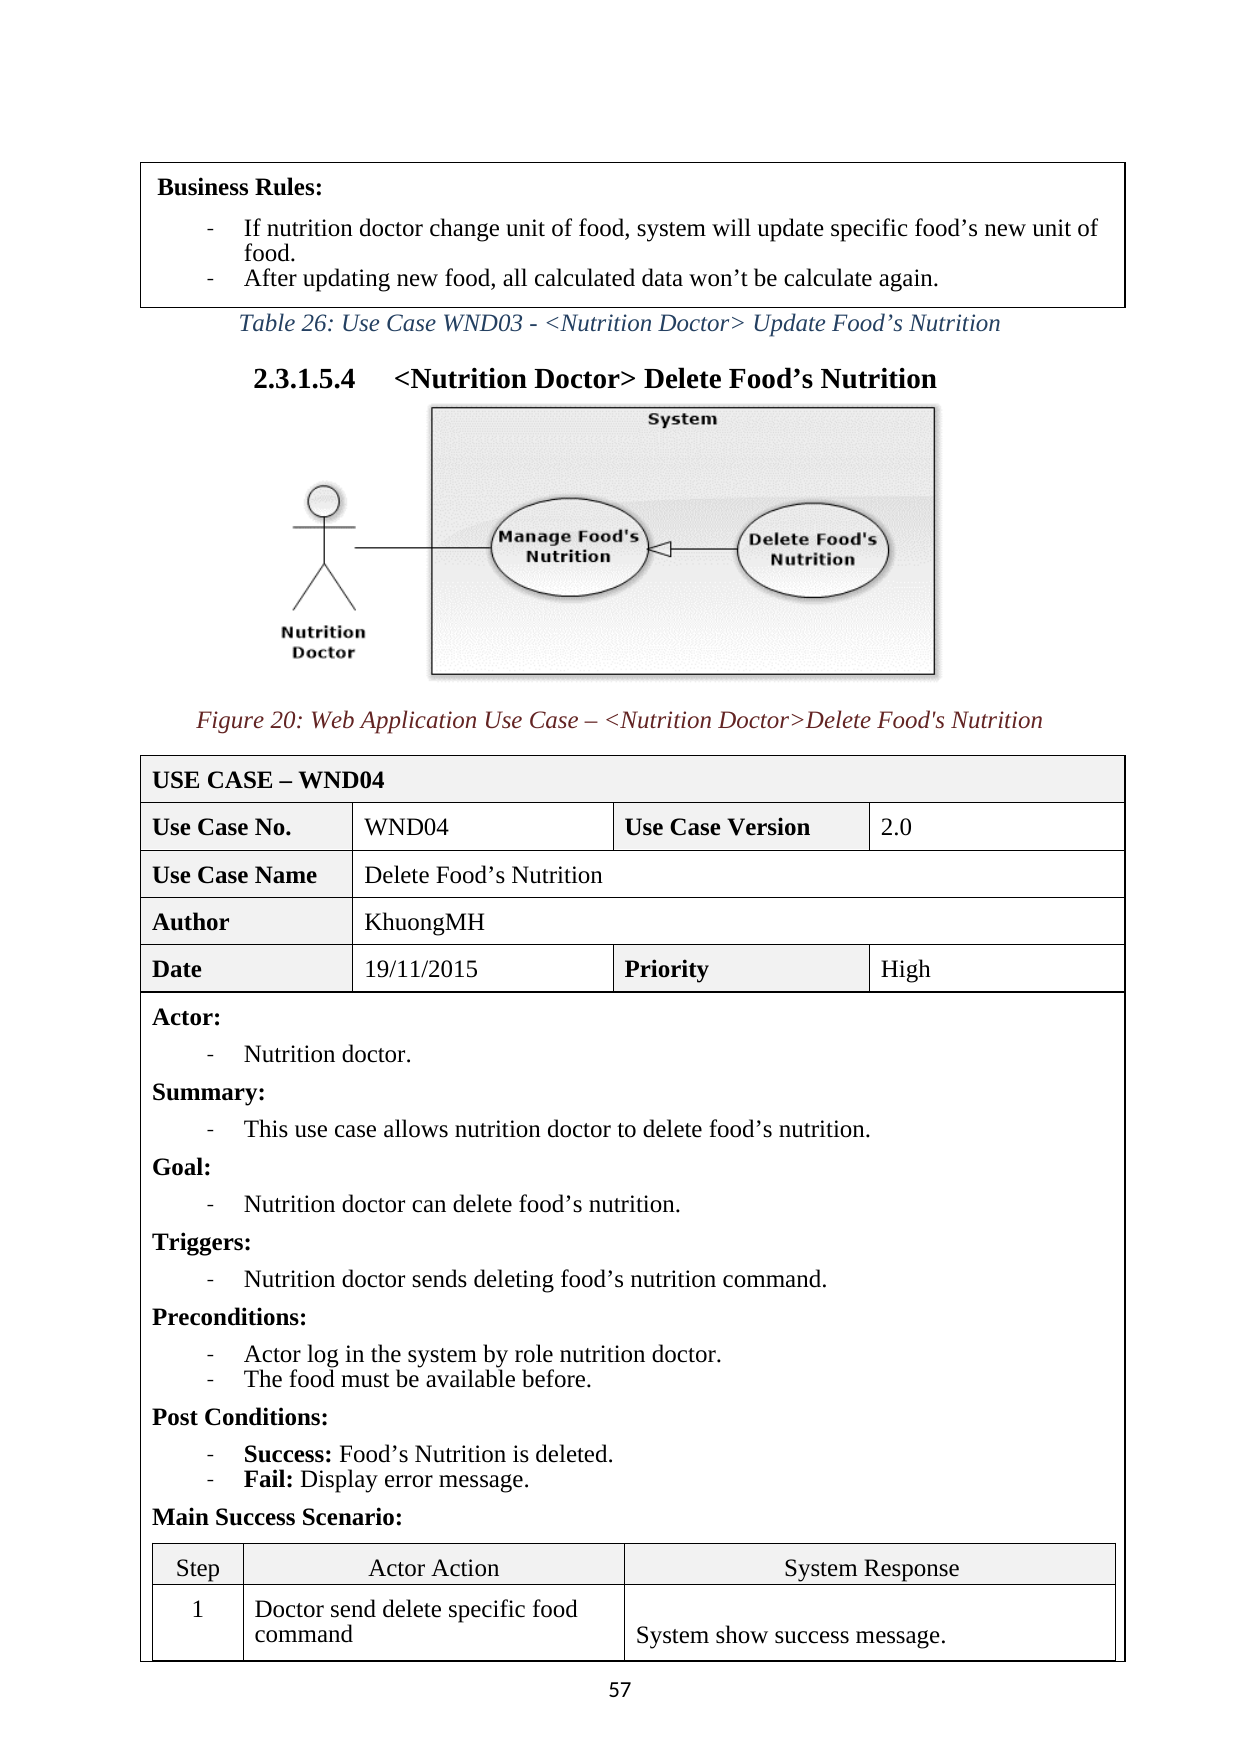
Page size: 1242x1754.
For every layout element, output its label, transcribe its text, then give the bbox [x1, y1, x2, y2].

table_cell Use Case No. [141, 803, 352, 849]
table_cell 2.0 [870, 803, 1124, 849]
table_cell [141, 163, 1124, 307]
table_header USE CASE – WND04 [141, 756, 1124, 802]
table_cell High [870, 945, 1124, 991]
table_cell Author [141, 898, 352, 944]
text Figure 20: Web Application Use Case – <Nutrition Doctor>Delete Food's Nutrition [94, 705, 1146, 734]
subtitle <Nutrition Doctor> Delete Food’s Nutrition [253, 362, 1146, 395]
table_cell KhuongMH [353, 898, 1124, 944]
table_cell Date [141, 945, 352, 991]
table_cell Priority [614, 945, 869, 991]
table_cell Use Case Version [614, 803, 869, 849]
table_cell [141, 993, 1124, 1661]
text Table 26: Use Case WND03 - <Nutrition Doctor> Update Food’s Nutrition [94, 308, 1146, 337]
table_cell WND04 [353, 803, 613, 849]
table_cell Use Case Name [141, 851, 352, 897]
table_cell Delete Food’s Nutrition [353, 851, 1124, 897]
table_cell 19/11/2015 [353, 945, 613, 991]
picture [273, 401, 966, 706]
